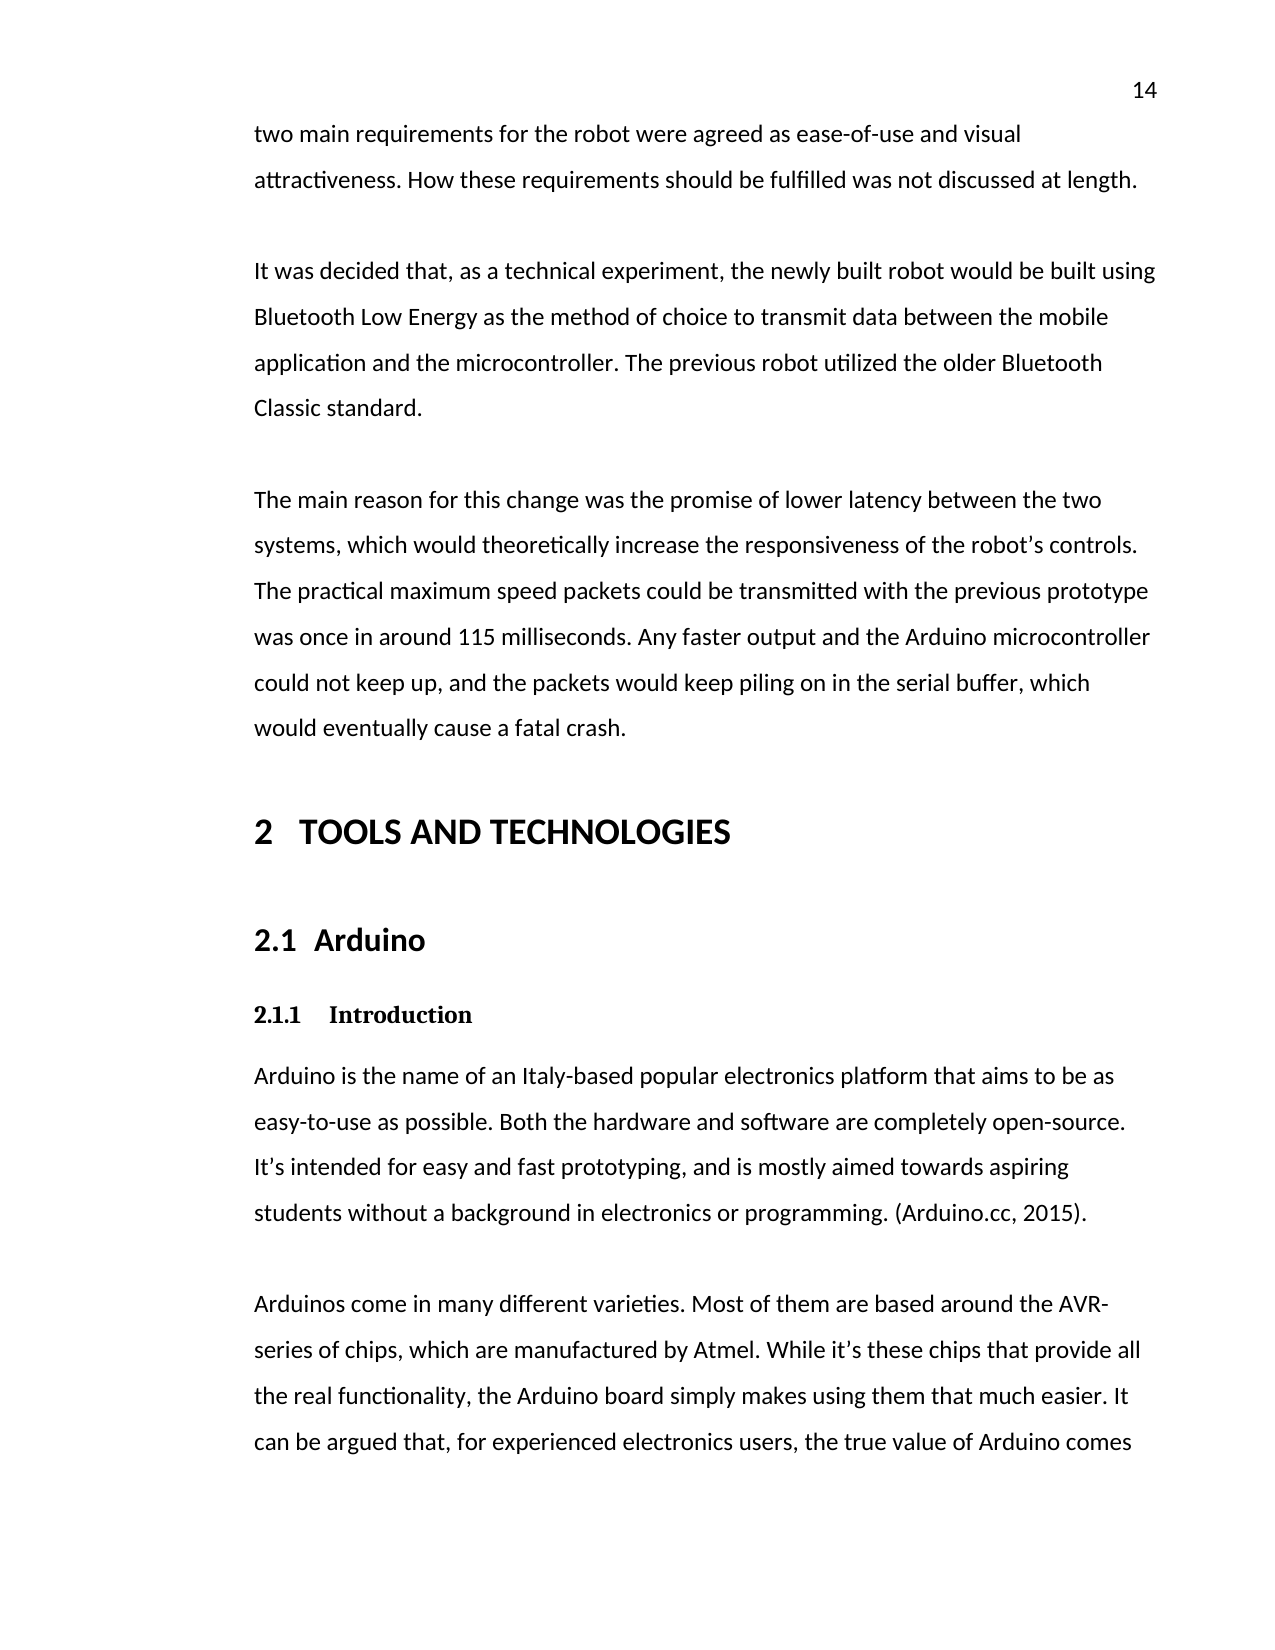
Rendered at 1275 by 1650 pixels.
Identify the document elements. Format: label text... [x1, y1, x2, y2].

subtitle Introduction [254, 1001, 1157, 1029]
text Arduino is the name of an Italy-based popular electronics platform that aims to be as easy-to-use as possible. Both the hardware and software are completely open-source. It’s intended for easy and fast prototyping, and is mostly aimed towards aspiring students without a background in electronics or programming. (Arduino.cc, 2015). [254, 1060, 1157, 1228]
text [254, 118, 1157, 194]
subtitle Arduino [254, 919, 1157, 959]
text The main reason for this change was the promise of lower latency between the two systems, which would theoretically increase the responsiveness of the robot’s controls. The practical maximum speed packets could be transmitted with the previous prototype was once in around 115 milliseconds. Any faster output and the Arduino microcontroller could not keep up, and the packets would keep piling on in the serial buffer, which would eventually cause a fatal crash. [254, 484, 1157, 743]
subtitle Tools and technologies [254, 808, 1157, 854]
text It was decided that, as a technical experiment, the newly built robot would be built using Bluetooth Low Energy as the method of choice to transmit data between the mobile application and the microcontroller. The previous robot utilized the older Bluetooth Classic standard. [254, 255, 1157, 423]
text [254, 1288, 1157, 1456]
